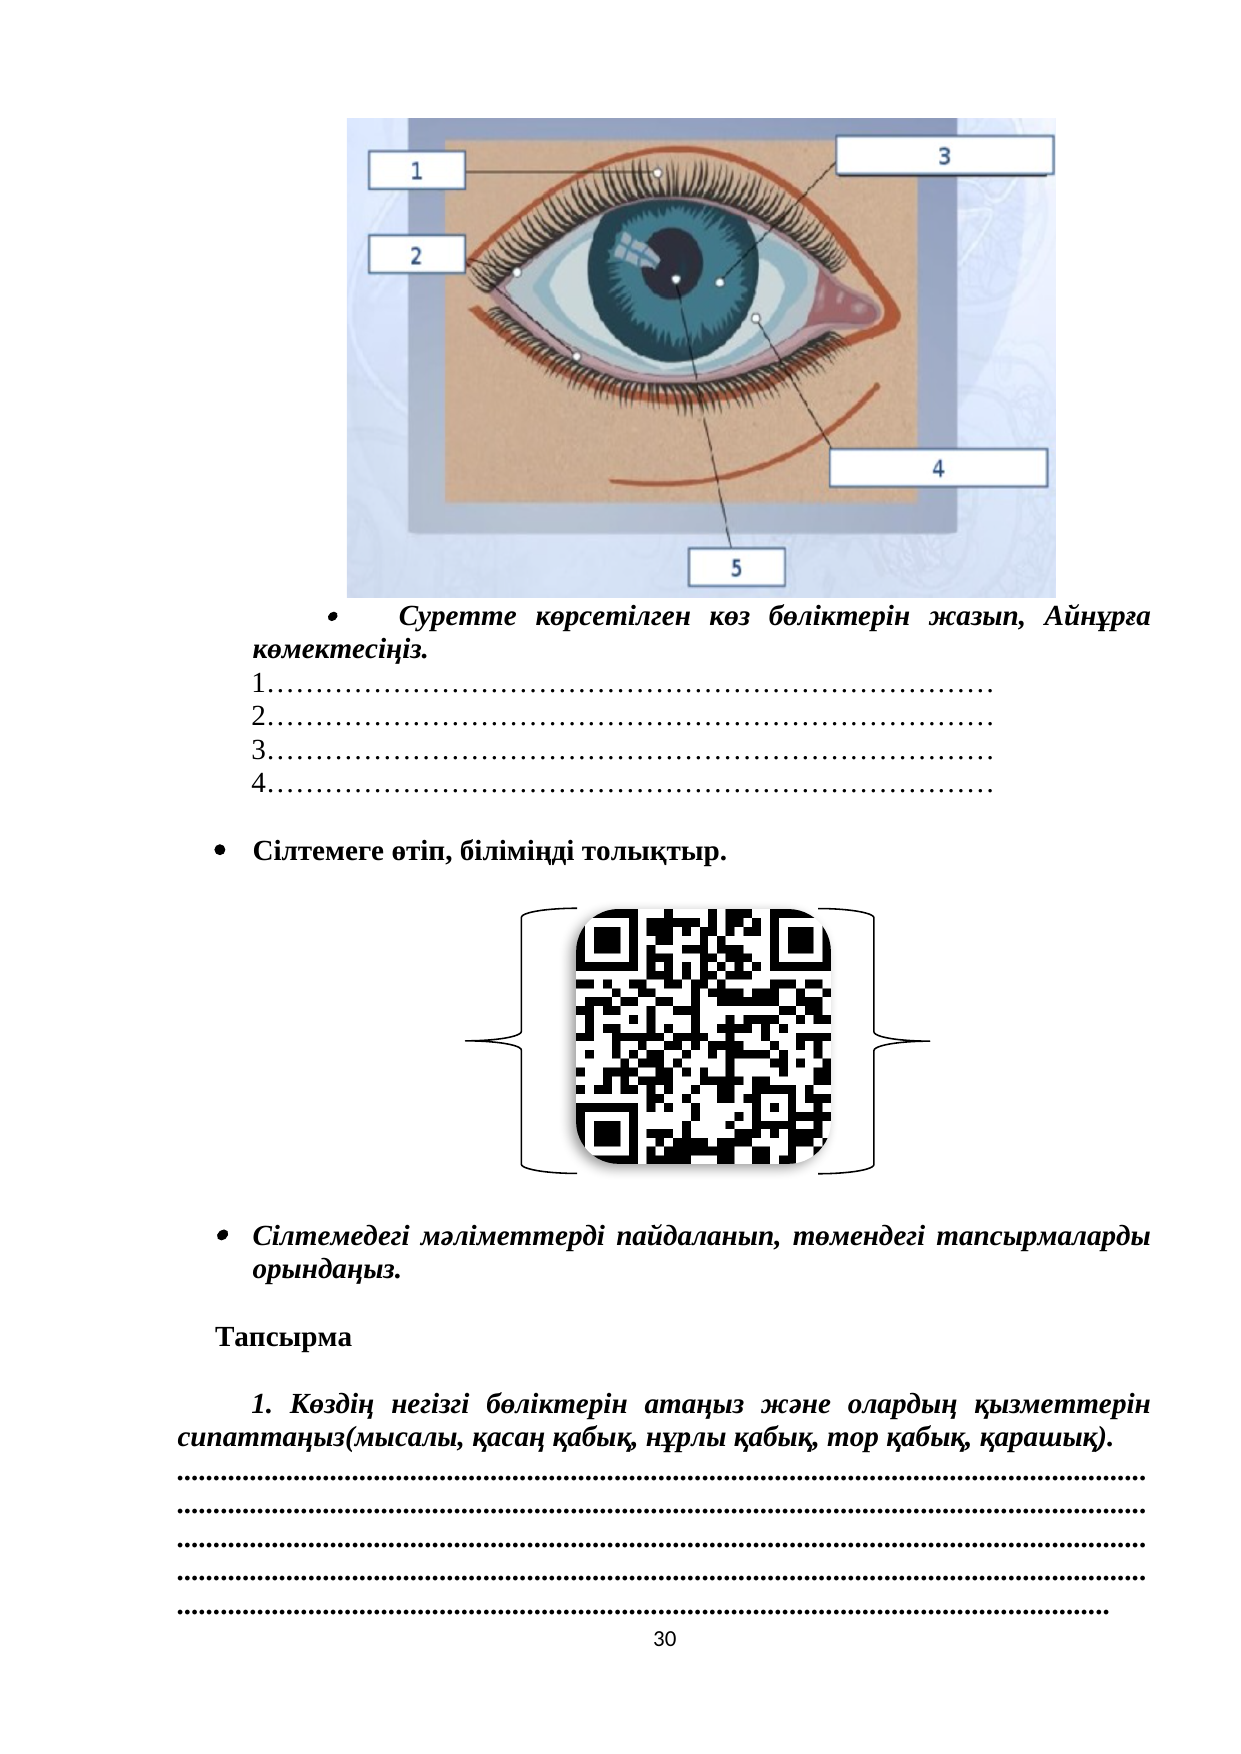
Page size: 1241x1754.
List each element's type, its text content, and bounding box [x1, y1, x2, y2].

text 2………………………………………………………………… [177, 698, 1152, 732]
picture [346, 118, 1056, 598]
text 1………………………………………………………………… [177, 665, 1152, 698]
text Тапсырма [215, 1319, 1152, 1352]
text 4………………………………………………………………… [177, 766, 1152, 799]
text 3………………………………………………………………… [177, 732, 1152, 766]
picture [576, 909, 831, 1164]
text 1. Көздің негізгі бөліктерін атаңыз және олардың қызметтерін сипаттаңыз(мысалы, қасаң қабық, нұрлы қабық, тор қабық, қарашық). [177, 1386, 1152, 1453]
list Суретте көрсетілген көз бөліктерін жазып, Айнұрға көмектесіңіз. [252, 598, 1152, 665]
list Сілтемеге өтіп, біліміңді толықтыр. [215, 833, 1152, 866]
list Сілтемедегі мәліметтерді пайдаланып, төмендегі тапсырмаларды орындаңыз. [215, 1218, 1152, 1285]
